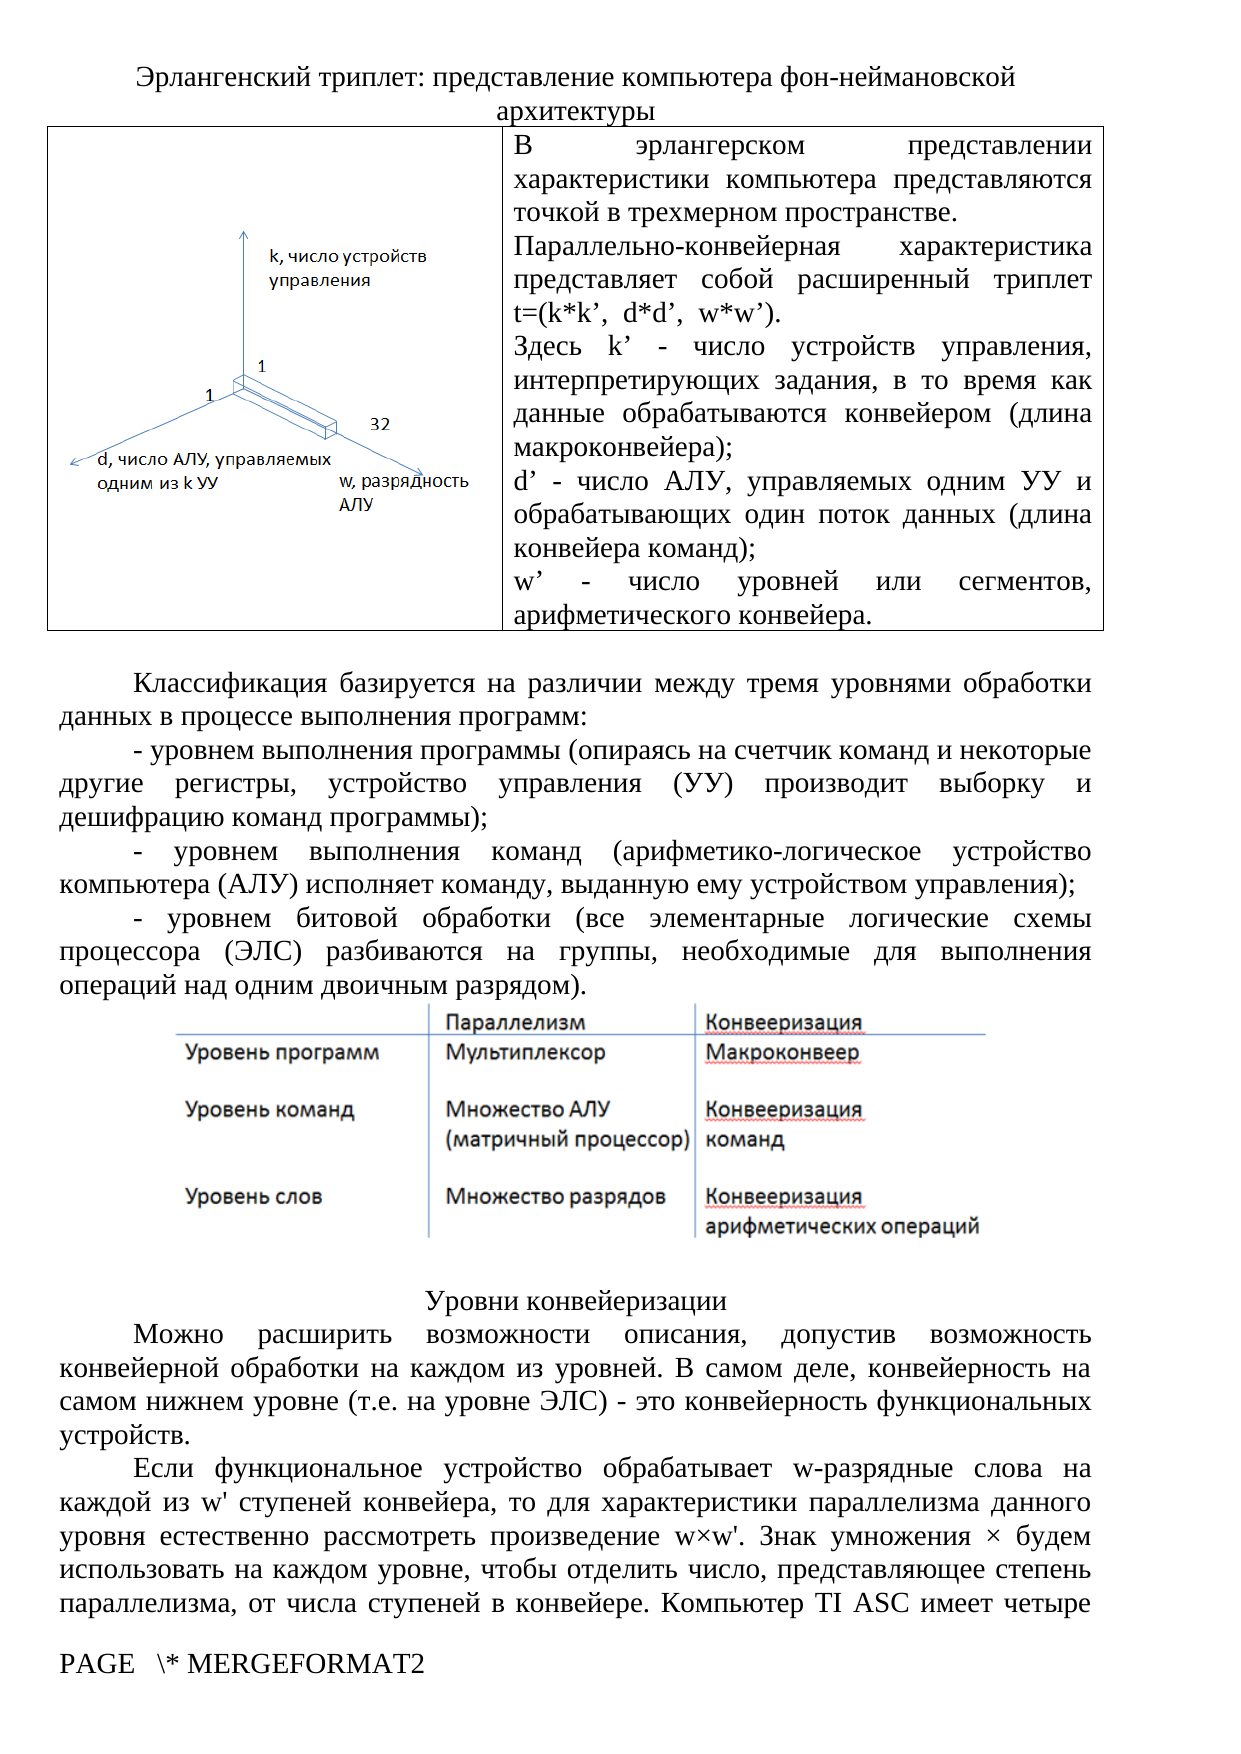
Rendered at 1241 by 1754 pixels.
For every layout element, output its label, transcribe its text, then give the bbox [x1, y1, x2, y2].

table_header В эрлангерском представлении характеристики компьютера представляются точкой в трехмерном пространстве. Параллельно-конвейерная характеристика представляет собой расширенный триплет t=(k*k’, d*d’, w*w’). Здесь k’ - число устройств управления, интерпретирующих задания, в то время как данные обрабатываются конвейером (длина макроконвейера); d’ - число АЛУ, управляемых одним УУ и обрабатывающих один поток данных (длина конвейера команд); w’ - число уровней или сегментов, арифметического конвейера. [503, 127, 1103, 630]
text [59, 1451, 1092, 1618]
text Уровни конвейеризации [59, 1283, 1092, 1316]
text Можно расширить возможности описания, допустив возможность конвейерной обработки на каждом из уровней. В самом деле, конвейерность на самом нижнем уровне (т.е. на уровне ЭЛС) - это конвейерность функциональных устройств. [59, 1316, 1092, 1451]
text - уровнем битовой обработки (все элементарные логические схемы процессора (ЭЛС) разбиваются на группы, необходимые для выполнения операций над одним двоичным разрядом). [59, 900, 1092, 1000]
text - уровнем выполнения команд (арифметико-логическое устройство компьютера (АЛУ) исполняет команду, выданную ему устройством управления); [59, 833, 1092, 900]
text Эрлангенский триплет: представление компьютера фон-неймановской архитектуры [59, 59, 1092, 126]
text - уровнем выполнения программы (опираясь на счетчик команд и некоторые другие регистры, устройство управления (УУ) производит выборку и дешифрацию команд программы); [59, 732, 1092, 833]
text Классификация базируется на различии между тремя уровнями обработки данных в процессе выполнения программ: [59, 665, 1092, 732]
table_header [48, 127, 502, 630]
picture [166, 1000, 986, 1250]
picture [69, 227, 481, 517]
